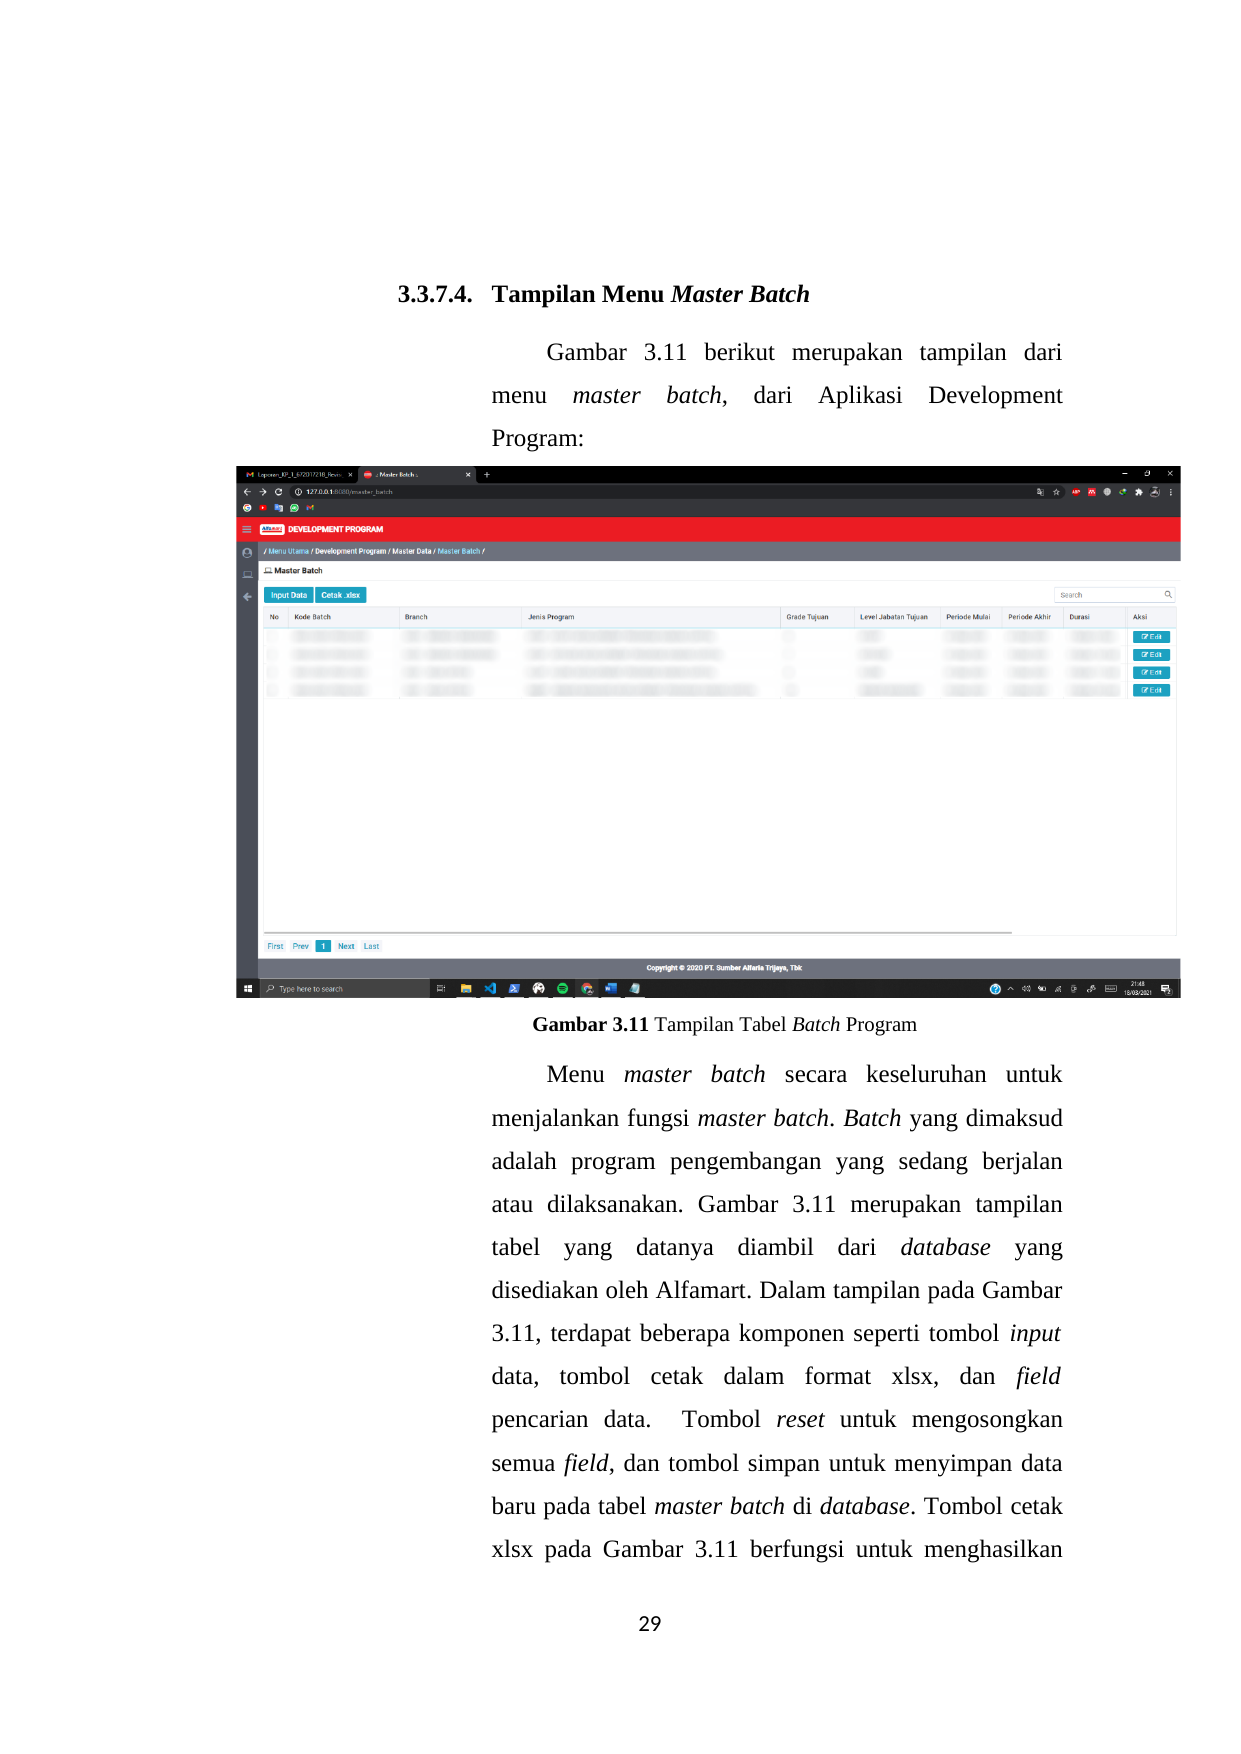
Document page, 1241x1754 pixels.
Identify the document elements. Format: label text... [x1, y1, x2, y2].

picture [236, 466, 1181, 998]
list Tampilan Menu Master Batch [473, 279, 1063, 308]
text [491, 1059, 1063, 1563]
list Gambar 3.11 berikut merupakan tampilan dari menu master batch, dari Aplikasi Development Program: [491, 337, 1063, 452]
text Gambar 3.11 Tampilan Tabel Batch Program [311, 1011, 1063, 1036]
